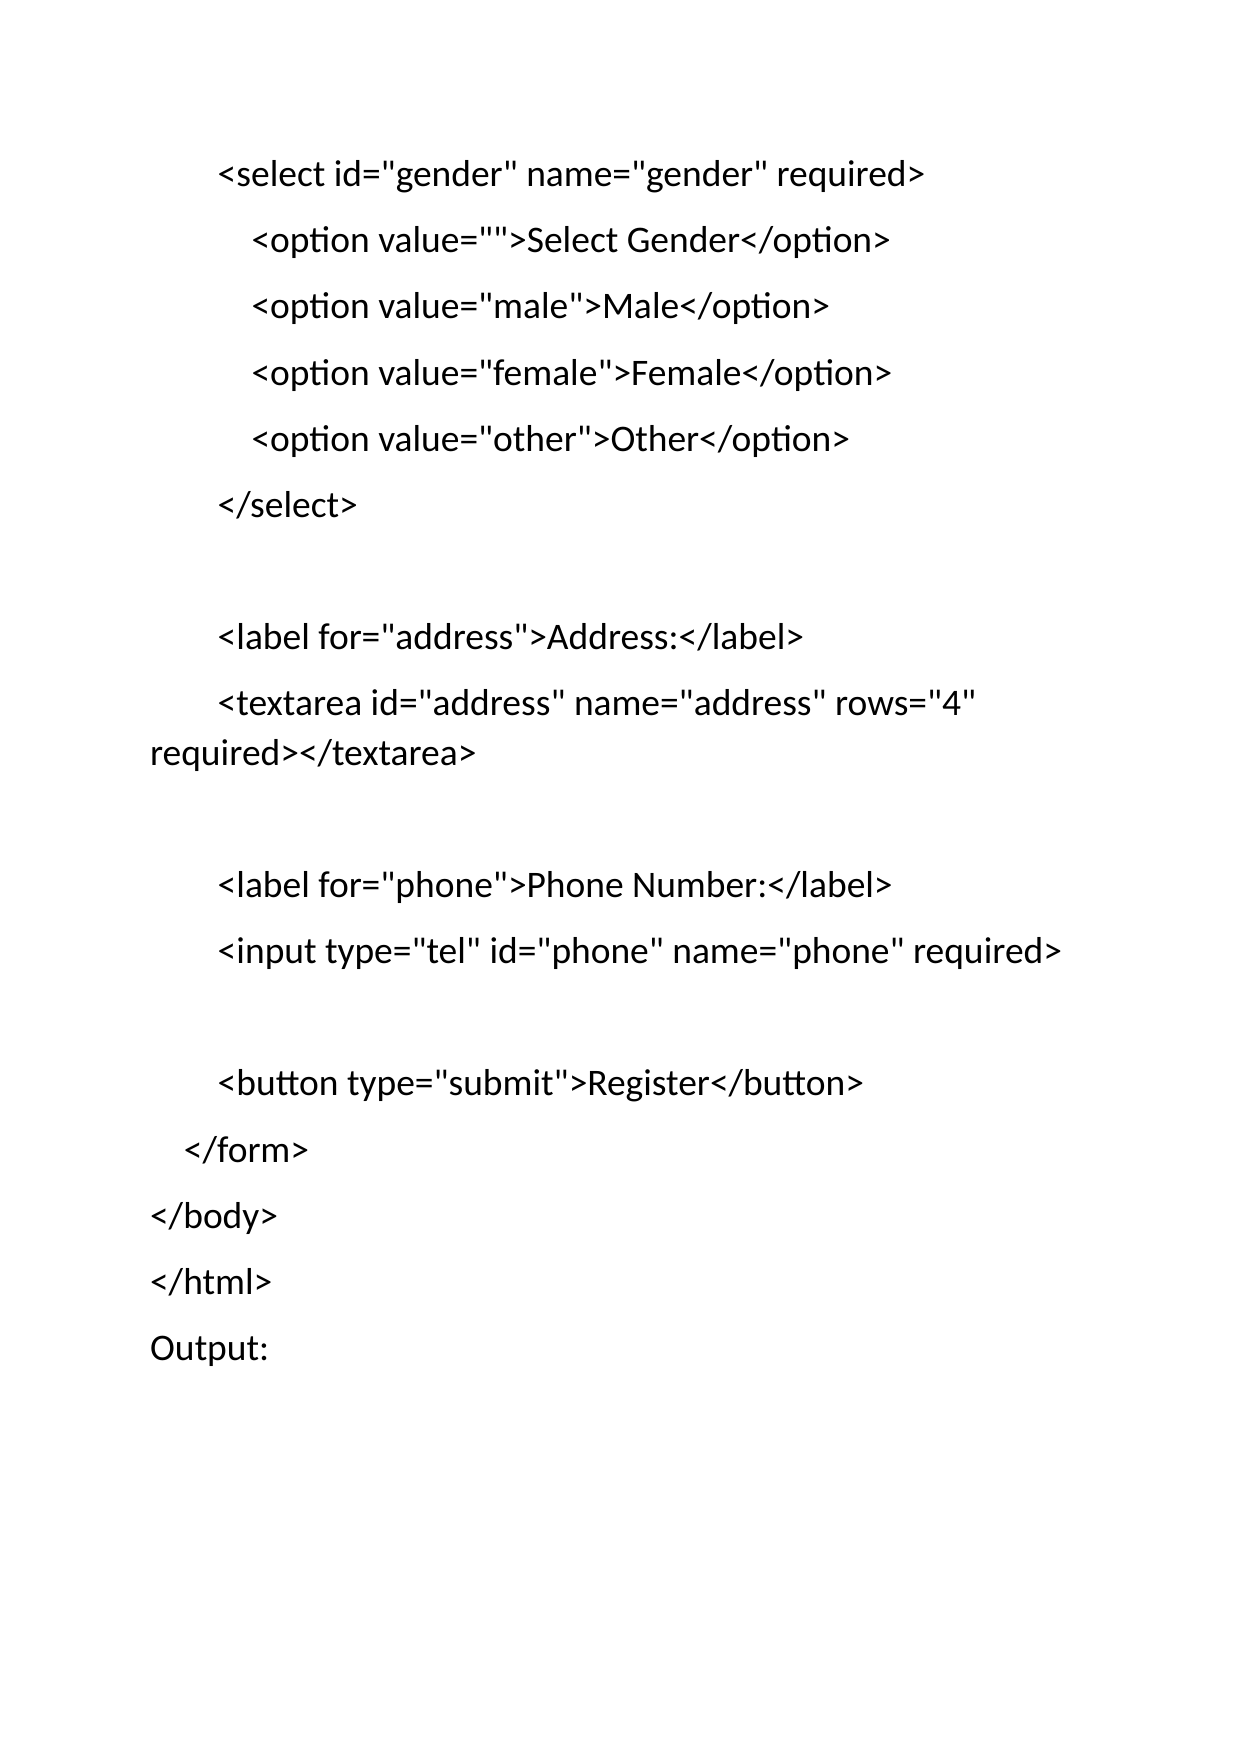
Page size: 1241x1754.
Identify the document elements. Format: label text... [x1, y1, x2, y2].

text </form> [150, 1126, 1090, 1171]
text </body> [150, 1192, 1090, 1237]
text </html> [150, 1258, 1090, 1304]
text <option value="">Select Gender</option> [150, 216, 1090, 262]
text <label for="address">Address:</label> [150, 613, 1090, 659]
text <option value="male">Male</option> [150, 282, 1090, 328]
text <select id="gender" name="gender" required> [150, 150, 1090, 196]
text <option value="other">Other</option> [150, 414, 1090, 460]
text </select> [150, 481, 1090, 527]
text <textarea id="address" name="address" rows="4" required></textarea> [150, 679, 1090, 774]
text <option value="female">Female</option> [150, 348, 1090, 394]
text <label for="phone">Phone Number:</label> [150, 861, 1090, 907]
text Output: [150, 1324, 1090, 1370]
text <input type="tel" id="phone" name="phone" required> [150, 927, 1090, 973]
text <button type="submit">Register</button> [150, 1059, 1090, 1105]
